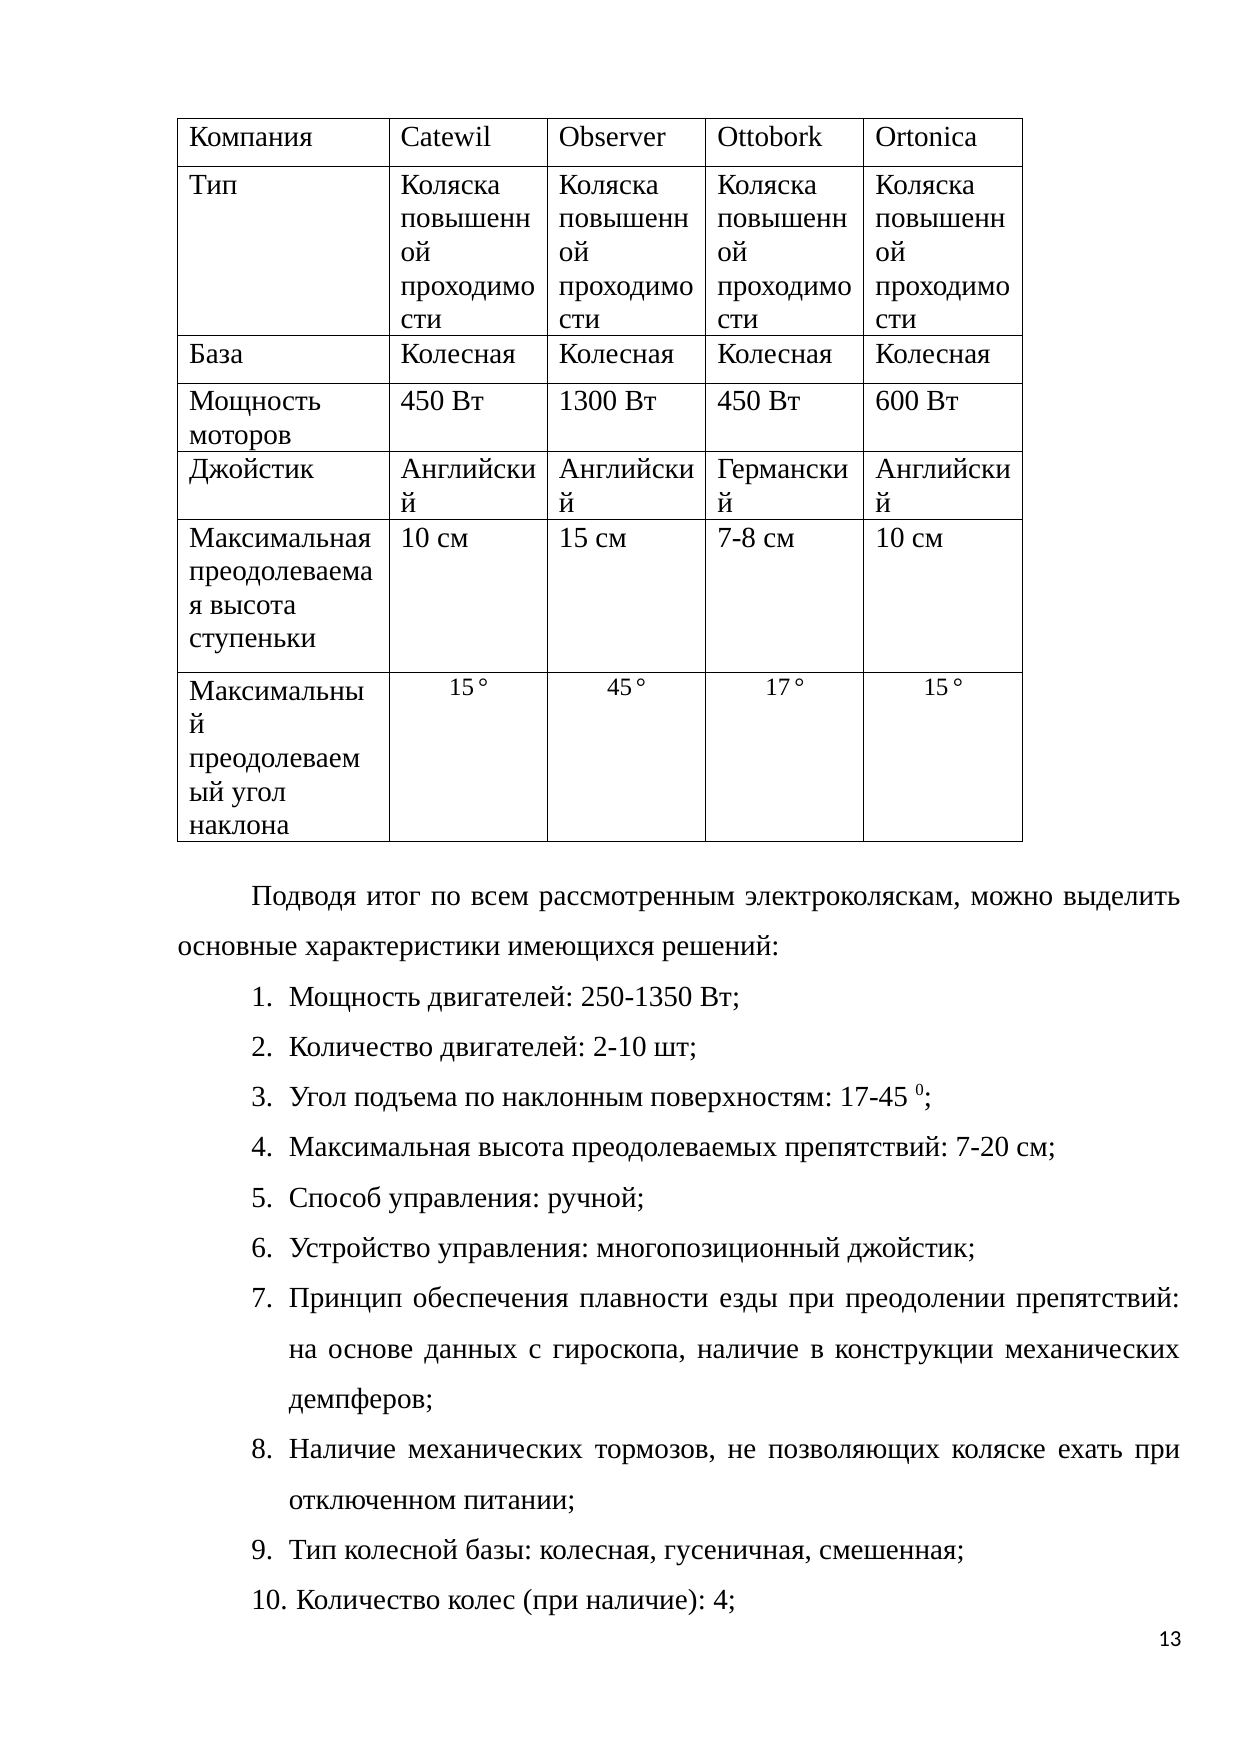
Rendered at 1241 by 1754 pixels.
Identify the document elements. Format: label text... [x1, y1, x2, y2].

table_cell Ortonica [864, 119, 1022, 166]
table_cell Джойстик [178, 452, 389, 519]
table_cell Английский [548, 452, 705, 519]
table_cell Catewil [390, 119, 547, 166]
table_cell 10 см [390, 520, 547, 672]
table_cell Колесная [706, 336, 863, 382]
list Устройство управления: многопозиционный джойстик; [251, 1230, 1181, 1264]
list Принцип обеспечения плавности езды при преодолении препятствий: на основе данных с гироскопа, наличие в конструкции механических демпферов; [251, 1281, 1181, 1415]
table_cell Коляска повышенной проходимости [548, 167, 705, 335]
table_cell Ottobork [706, 119, 863, 166]
table_cell Мощность моторов [178, 384, 389, 451]
table_cell Коляска повышенной проходимости [864, 167, 1022, 335]
table_cell Английский [390, 452, 547, 519]
table_cell Коляска повышенной проходимости [390, 167, 547, 335]
table_cell Коляска повышенной проходимости [706, 167, 863, 335]
table_cell База [178, 336, 389, 382]
table_cell Максимальная преодолеваемая высота ступеньки [178, 520, 389, 672]
table_cell 1300 Вт [548, 384, 705, 451]
list Угол подъема по наклонным поверхностям: 17-45 0; [251, 1079, 1181, 1113]
table_cell [864, 673, 1022, 841]
table_cell Максимальный преодолеваемый угол наклона [178, 673, 389, 841]
table_cell Колесная [548, 336, 705, 382]
table_cell 600 Вт [864, 384, 1022, 451]
table_cell Тип [178, 167, 389, 335]
table_cell Английский [864, 452, 1022, 519]
list Количество двигателей: 2-10 шт; [251, 1029, 1181, 1062]
list Максимальная высота преодолеваемых препятствий: 7-20 см; [251, 1129, 1181, 1163]
table_cell 450 Вт [706, 384, 863, 451]
table_cell [548, 673, 705, 841]
table_cell 15 см [548, 520, 705, 672]
text Подводя итог по всем рассмотренным электроколяскам, можно выделить основные характеристики имеющихся решений: [177, 878, 1181, 962]
list Тип колесной базы: колесная, гусеничная, смешенная; [251, 1532, 1181, 1566]
table_cell [390, 673, 547, 841]
table_cell Observer [548, 119, 705, 166]
list Наличие механических тормозов, не позволяющих коляске ехать при отключенном питании; [251, 1431, 1181, 1515]
table_cell Германский [706, 452, 863, 519]
list Мощность двигателей: 250-1350 Вт; [251, 979, 1181, 1012]
list Способ управления: ручной; [251, 1180, 1181, 1213]
list Количество колес (при наличие): 4; [251, 1582, 1181, 1616]
table_cell Компания [178, 119, 389, 166]
table_cell Колесная [390, 336, 547, 382]
table_cell 10 см [864, 520, 1022, 672]
table_cell [706, 673, 863, 841]
table_cell Колесная [864, 336, 1022, 382]
table_cell 450 Вт [390, 384, 547, 451]
table_cell 7-8 см [706, 520, 863, 672]
